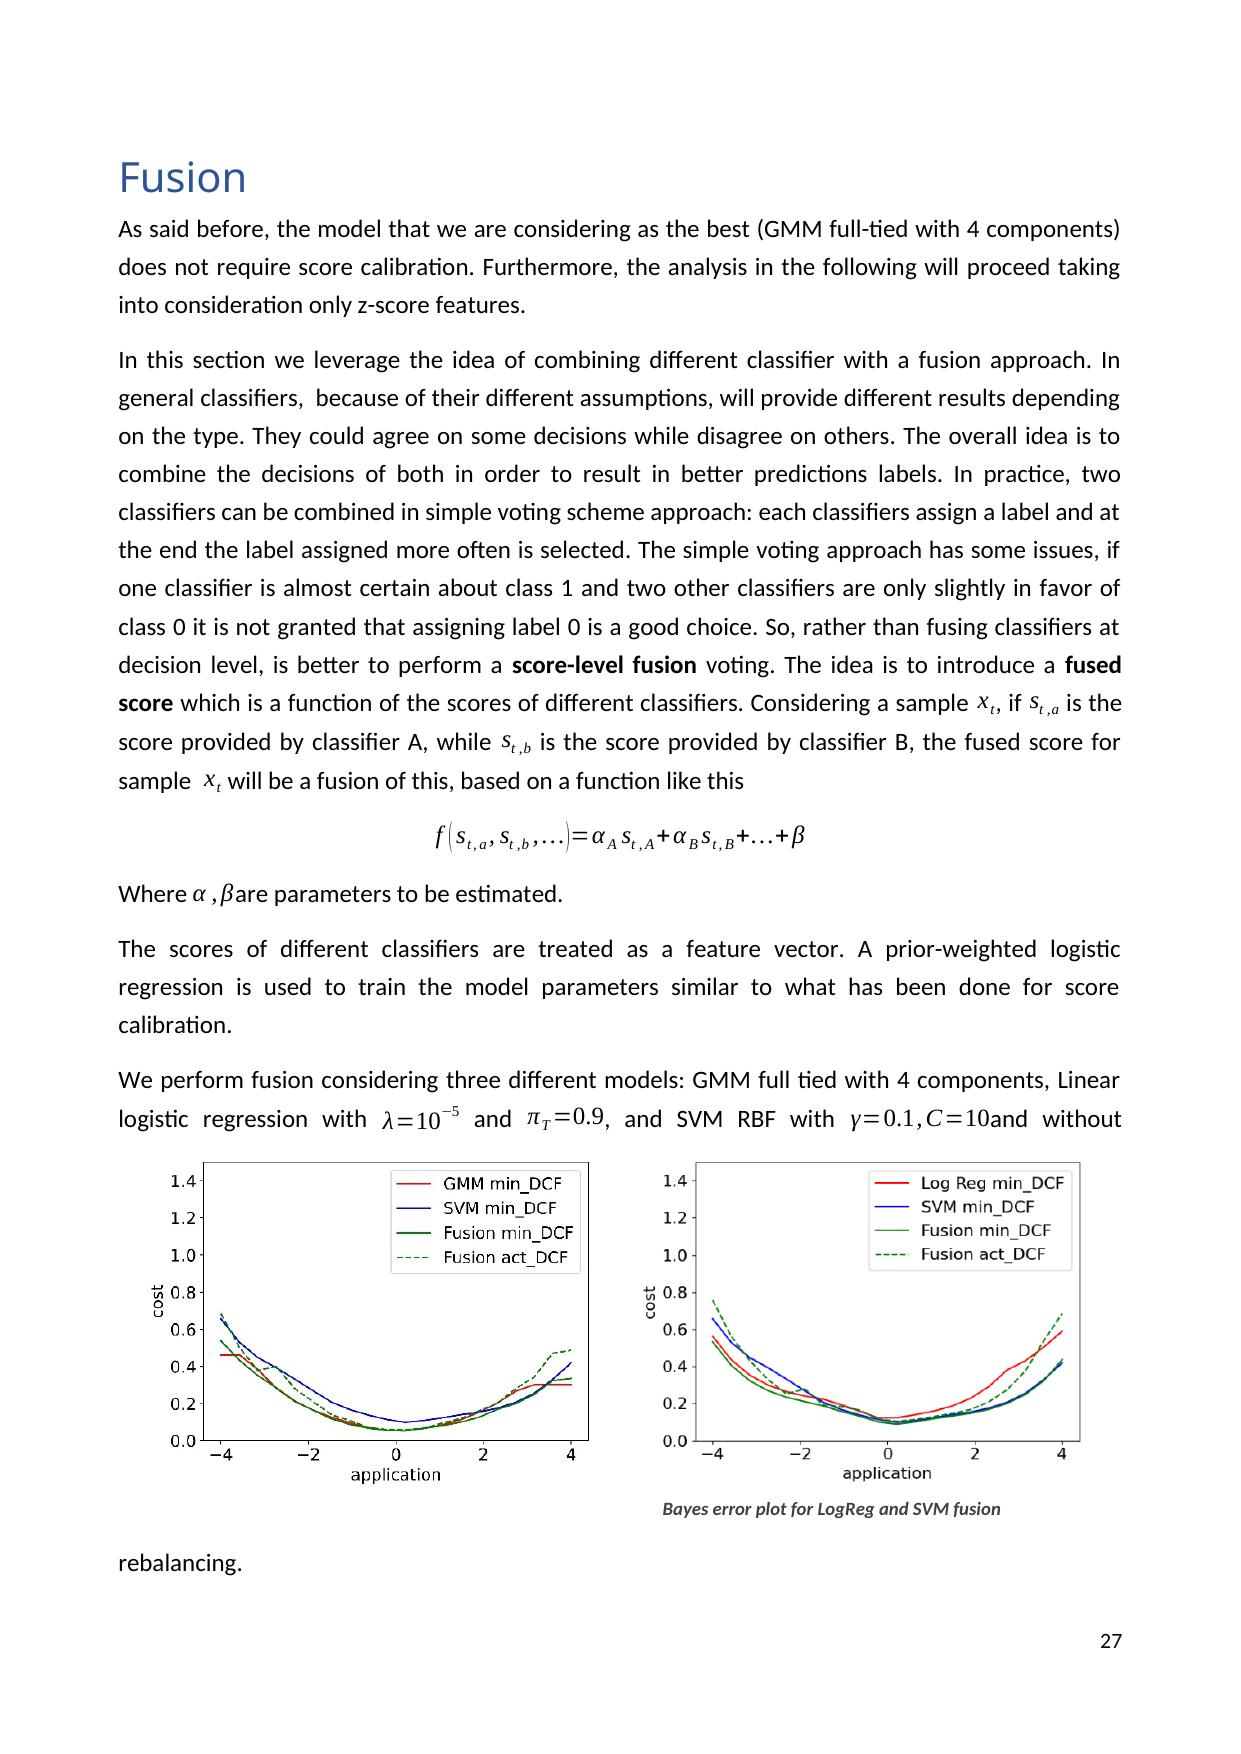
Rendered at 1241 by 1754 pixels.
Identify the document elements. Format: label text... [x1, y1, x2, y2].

text In this section we leverage the idea of combining different classifier with a fusion approach. In general classifiers, because of their different assumptions, will provide different results depending on the type. They could agree on some decisions while disagree on others. The overall idea is to combine the decisions of both in order to result in better predictions labels. In practice, two classifiers can be combined in simple voting scheme approach: each classifiers assign a label and at the end the label assigned more often is selected. The simple voting approach has some issues, if one classifier is almost certain about class 1 and two other classifiers are only slightly in favor of class 0 it is not granted that assigning label 0 is a good choice. So, rather than fusing classifiers at decision level, is better to perform a score-level fusion voting. The idea is to introduce a fused score which is a function of the scores of different classifiers. Considering a sample , if is the score provided by classifier A, while is the score provided by classifier B, the fused score for sample will be a fusion of this, based on a function like this [118, 344, 1122, 796]
picture [625, 1144, 1097, 1499]
text As said before, the model that we are considering as the best (GMM full-tied with 4 components) does not require score calibration. Furthermore, the analysis in the following will proceed taking into consideration only z-score features. [118, 213, 1122, 319]
text Where are parameters to be estimated. [118, 878, 1122, 909]
text The scores of different classifiers are treated as a feature vector. A prior-weighted logistic regression is used to train the model parameters similar to what has been done for score calibration. [118, 933, 1122, 1040]
picture [133, 1144, 606, 1499]
subtitle Fusion [118, 148, 1122, 204]
